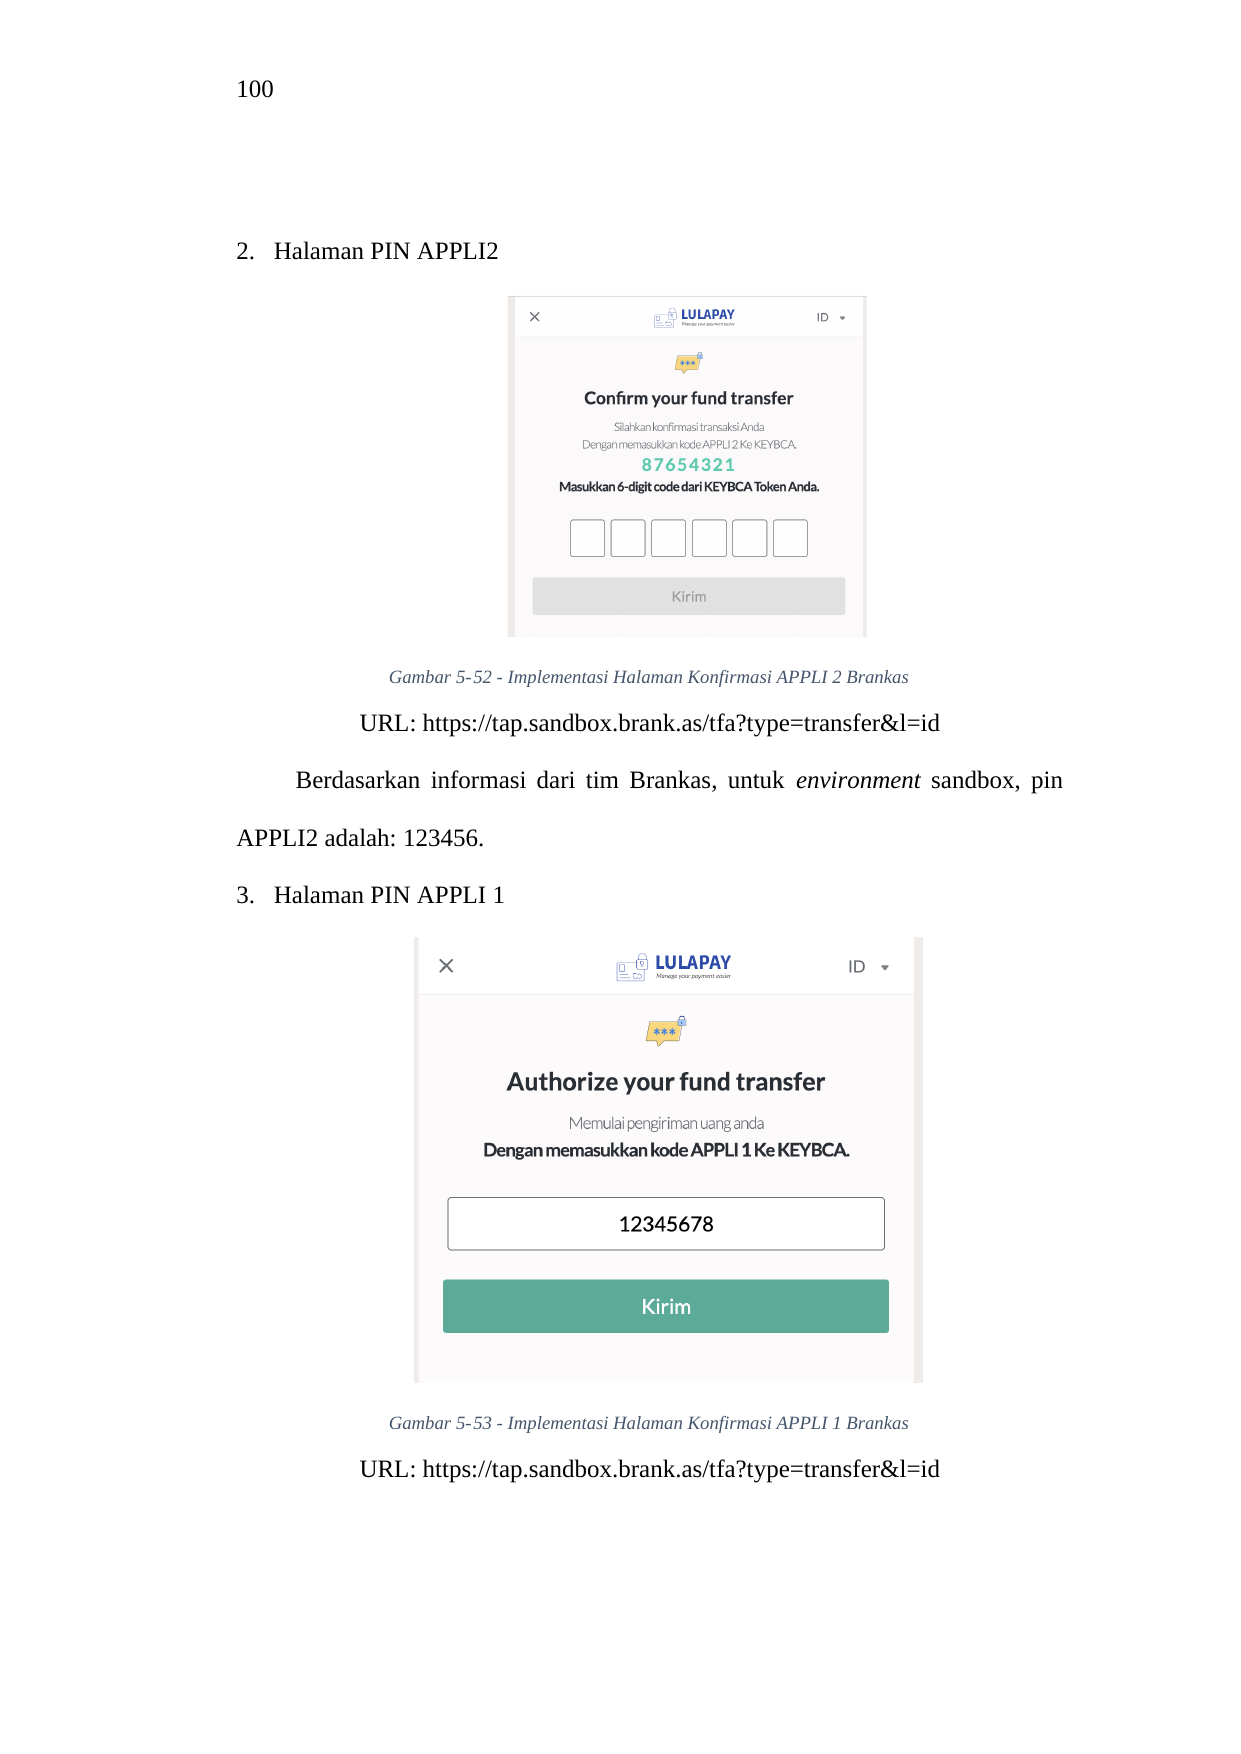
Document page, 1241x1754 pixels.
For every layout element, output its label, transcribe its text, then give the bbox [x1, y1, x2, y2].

list Halaman PIN APPLI2 [236, 236, 1063, 265]
picture [413, 937, 923, 1383]
text URL: https://tap.sandbox.brank.as/tfa?type=transfer&l=id [236, 1454, 1063, 1483]
text URL: https://tap.sandbox.brank.as/tfa?type=transfer&l=id [236, 708, 1063, 737]
picture [507, 293, 867, 637]
text Berdasarkan informasi dari tim Brankas, untuk environment sandbox, pin APPLI2 adalah: 123456. [236, 765, 1063, 852]
list Halaman PIN APPLI 1 [236, 880, 1063, 909]
